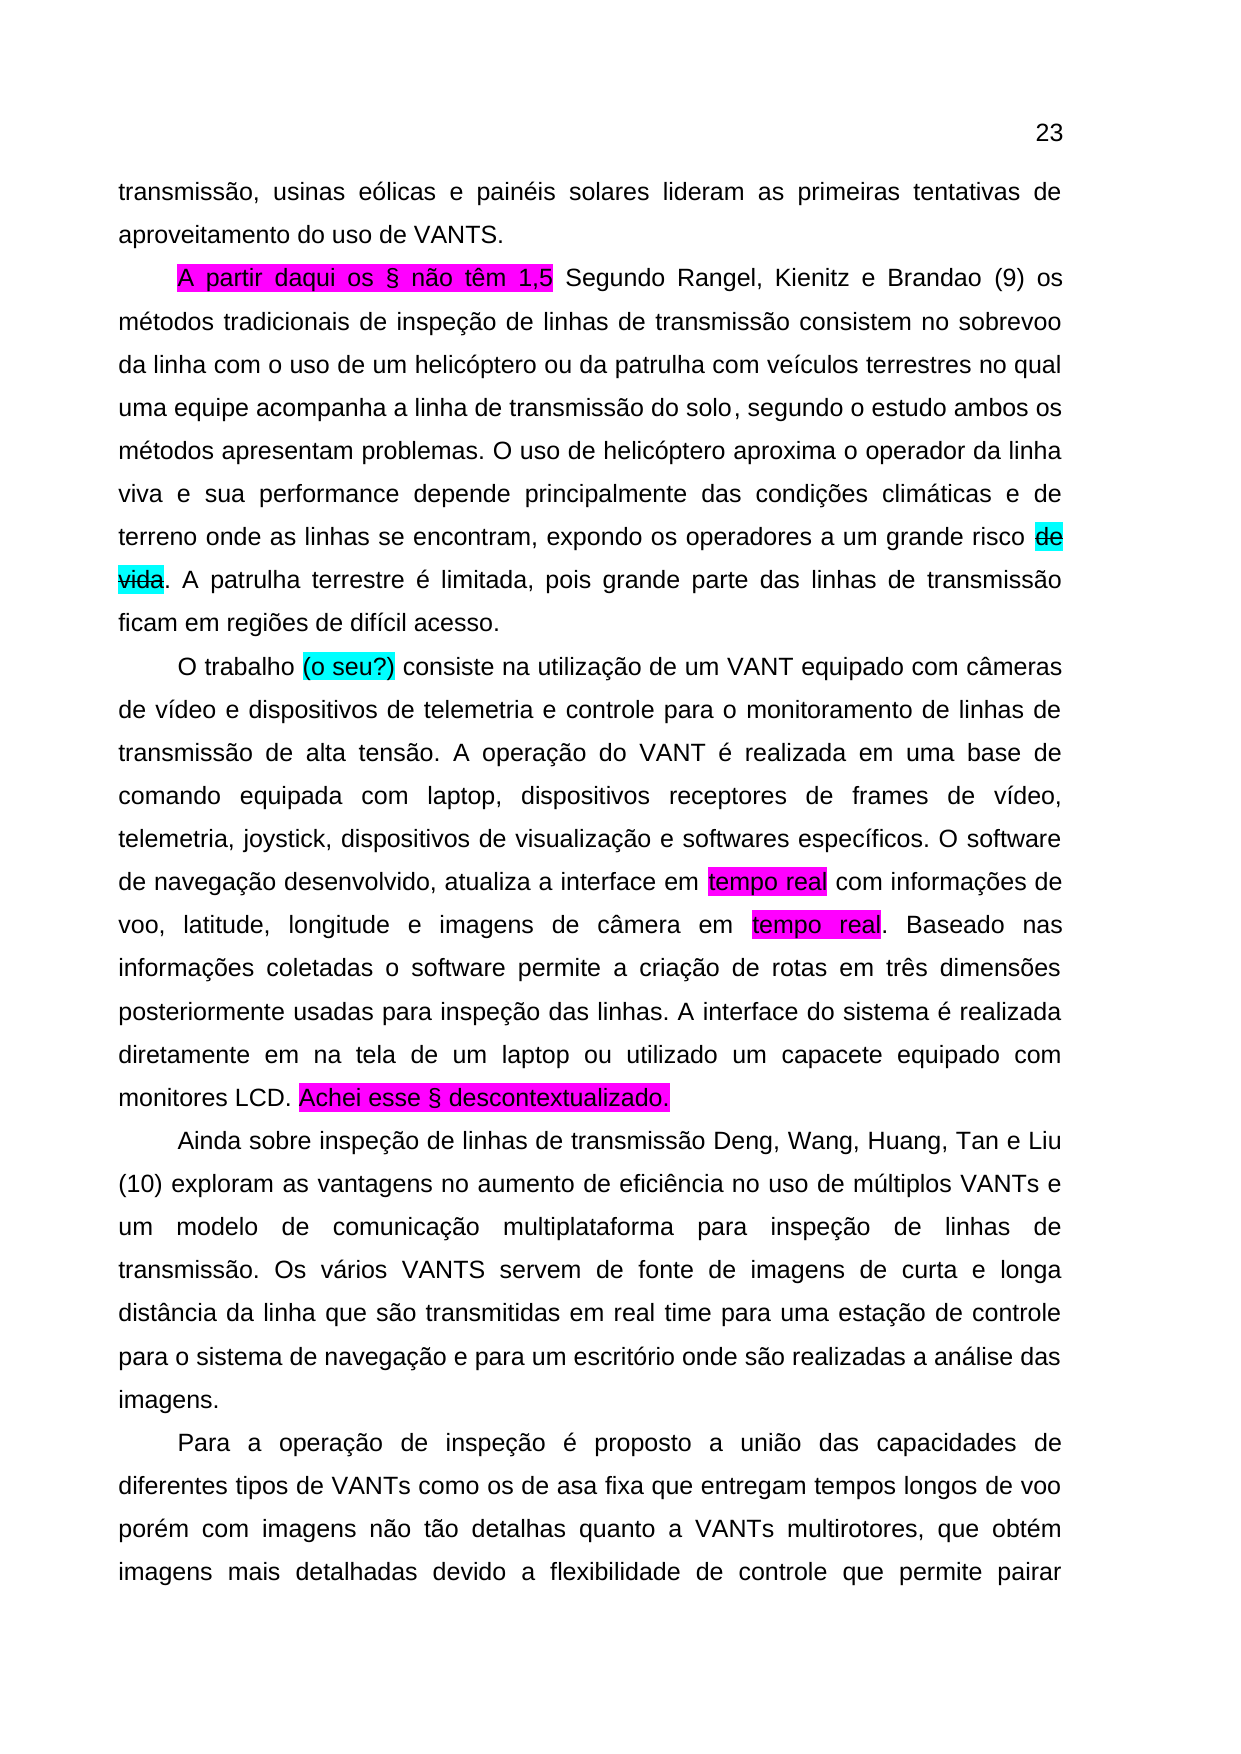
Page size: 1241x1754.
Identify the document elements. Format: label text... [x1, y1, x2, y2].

text O trabalho (o seu?) consiste na utilização de um VANT equipado com câmeras de vídeo e dispositivos de telemetria e controle para o monitoramento de linhas de transmissão de alta tensão. A operação do VANT é realizada em uma base de comando equipada com laptop, dispositivos receptores de frames de vídeo, telemetria, joystick, dispositivos de visualização e softwares específicos. O software de navegação desenvolvido, atualiza a interface em tempo real com informações de voo, latitude, longitude e imagens de câmera em tempo real. Baseado nas informações coletadas o software permite a criação de rotas em três dimensões posteriormente usadas para inspeção das linhas. A interface do sistema é realizada diretamente em na tela de um laptop ou utilizado um capacete equipado com monitores LCD. Achei esse § descontextualizado. [118, 652, 1063, 1112]
text A partir daqui os § não têm 1,5 Segundo Rangel, Kienitz e Brandao os métodos tradicionais de inspeção de linhas de transmissão consistem no sobrevoo da linha com o uso de um helicóptero ou da patrulha com veículos terrestres no qual uma equipe acompanha a linha de transmissão do solo, segundo o estudo ambos os métodos apresentam problemas. O uso de helicóptero aproxima o operador da linha viva e sua performance depende principalmente das condições climáticas e de terreno onde as linhas se encontram, expondo os operadores a um grande risco de vida. A patrulha terrestre é limitada, pois grande parte das linhas de transmissão ficam em regiões de difícil acesso. [118, 263, 1063, 637]
text Ainda sobre inspeção de linhas de transmissão Deng, Wang, Huang, Tan e Liu exploram as vantagens no aumento de eficiência no uso de múltiplos VANTs e um modelo de comunicação multiplataforma para inspeção de linhas de transmissão. Os vários VANTS servem de fonte de imagens de curta e longa distância da linha que são transmitidas em real time para uma estação de controle para o sistema de navegação e para um escritório onde são realizadas a análise das imagens. [118, 1126, 1063, 1413]
